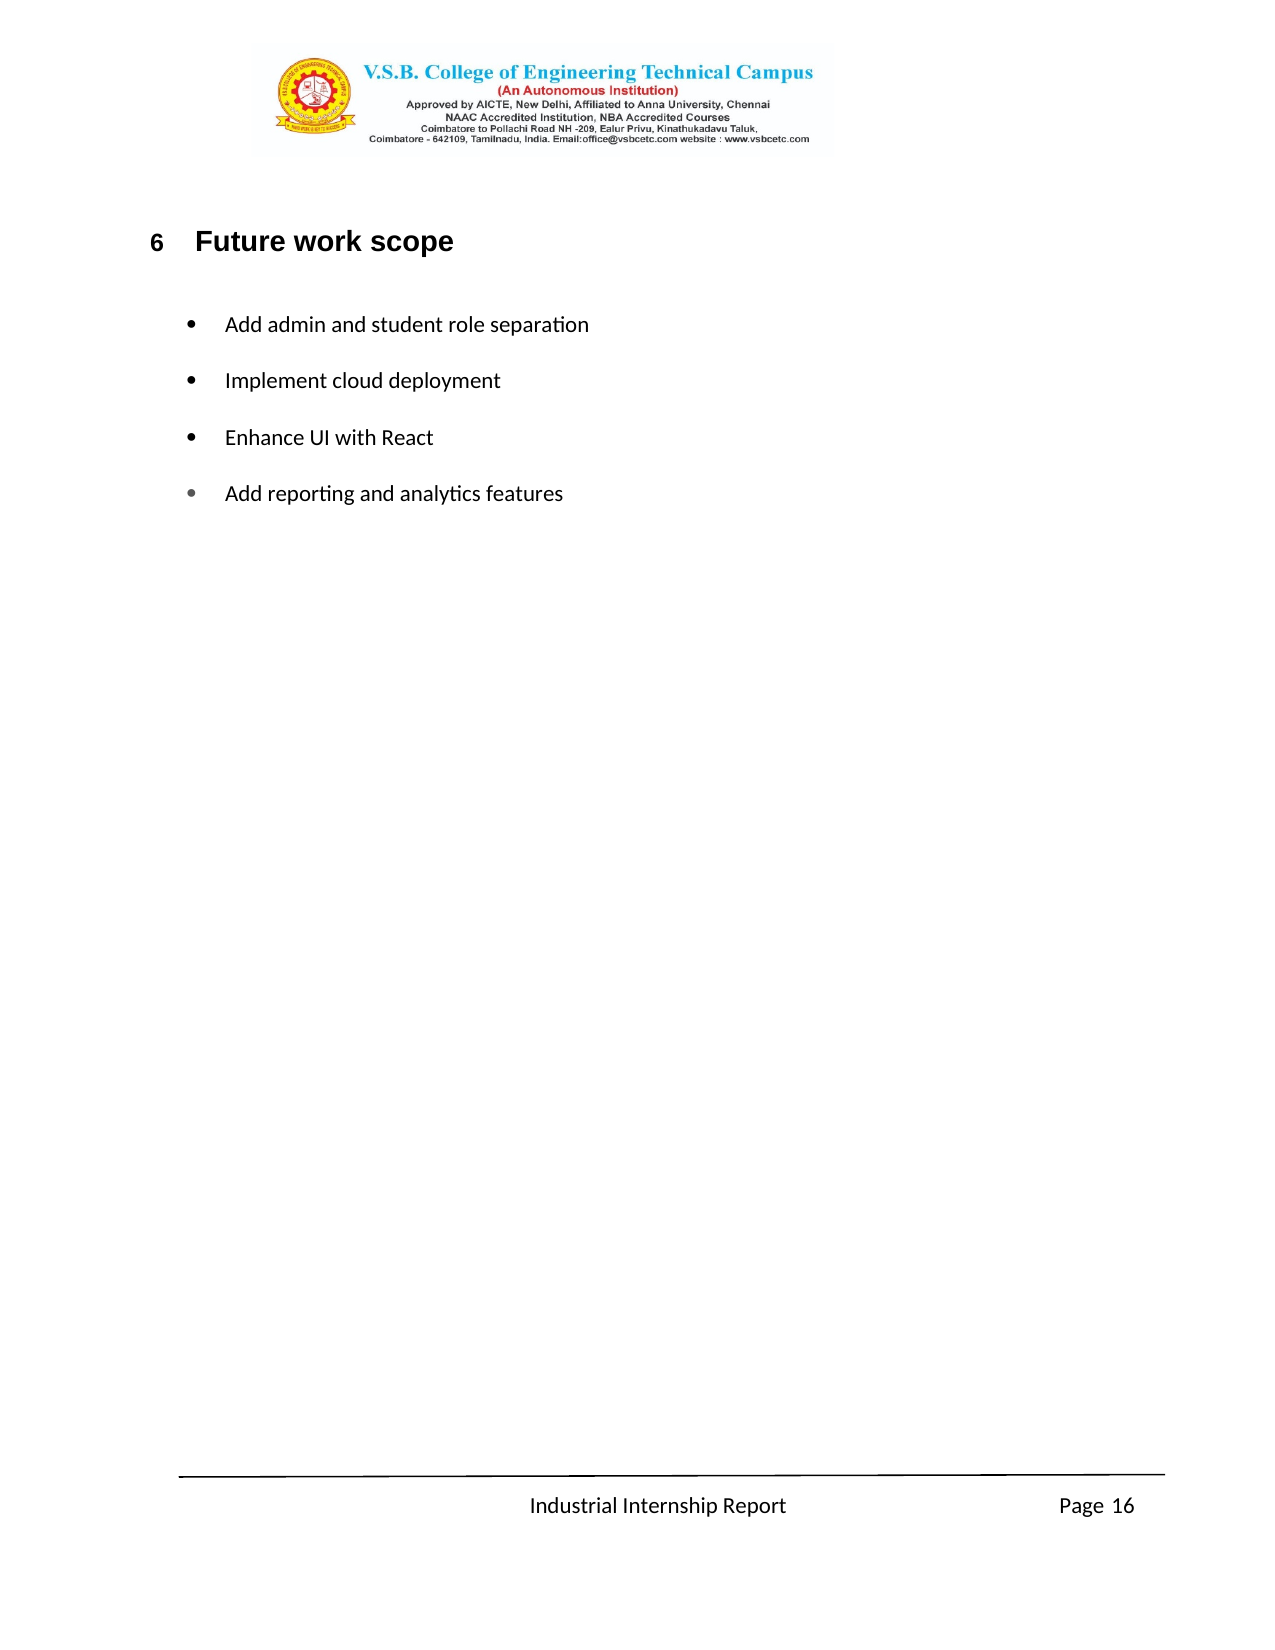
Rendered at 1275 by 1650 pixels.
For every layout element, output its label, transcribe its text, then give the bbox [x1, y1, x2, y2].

list Add reporting and analytics features [187, 479, 1134, 507]
list Enhance UI with React [187, 423, 1134, 451]
subtitle Future work scope [150, 224, 1134, 257]
list Add admin and student role separation [187, 311, 1134, 338]
list Implement cloud deployment [187, 367, 1134, 394]
picture [250, 43, 835, 156]
